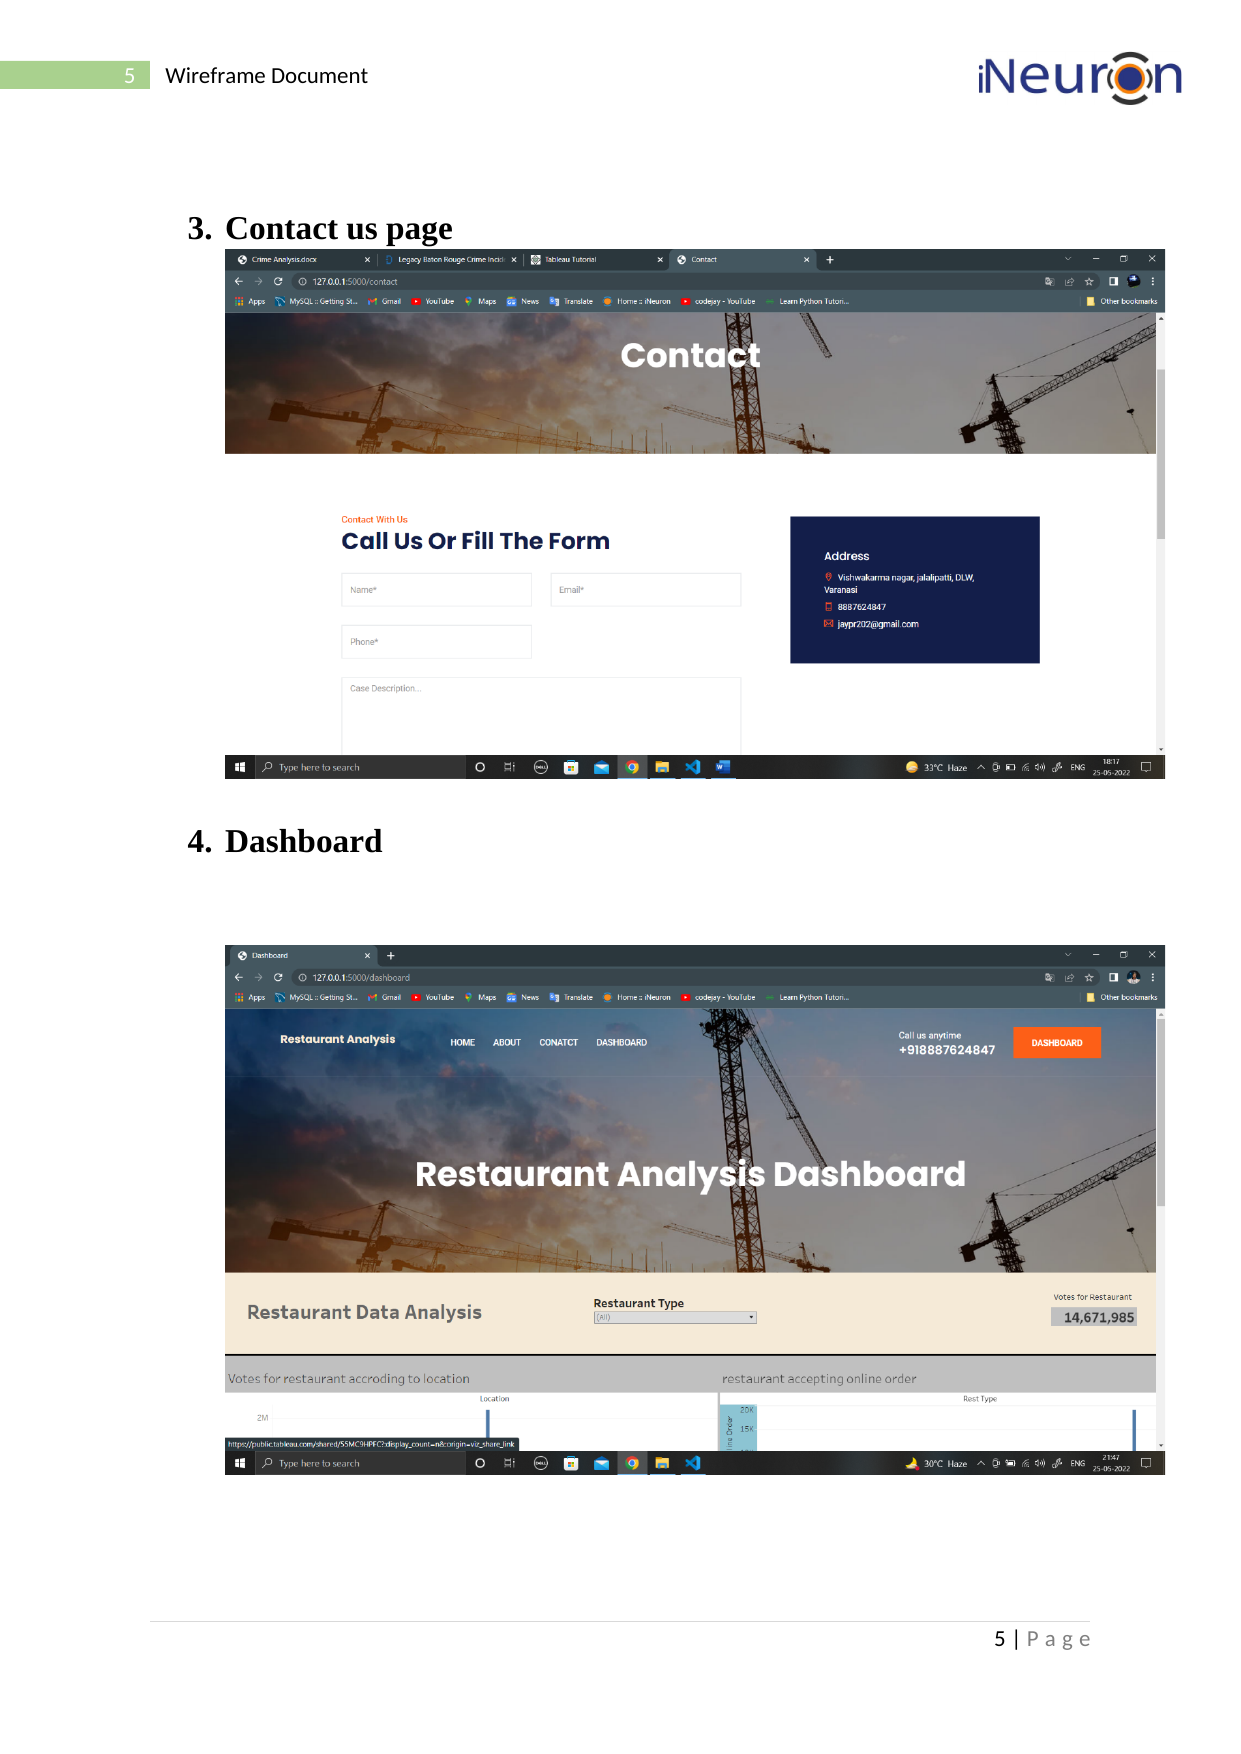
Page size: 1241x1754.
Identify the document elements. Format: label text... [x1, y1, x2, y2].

list Dashboard [187, 822, 1090, 860]
list Contact us page [187, 208, 1090, 246]
picture [225, 945, 1166, 1475]
picture [978, 51, 1182, 105]
picture [225, 249, 1166, 779]
